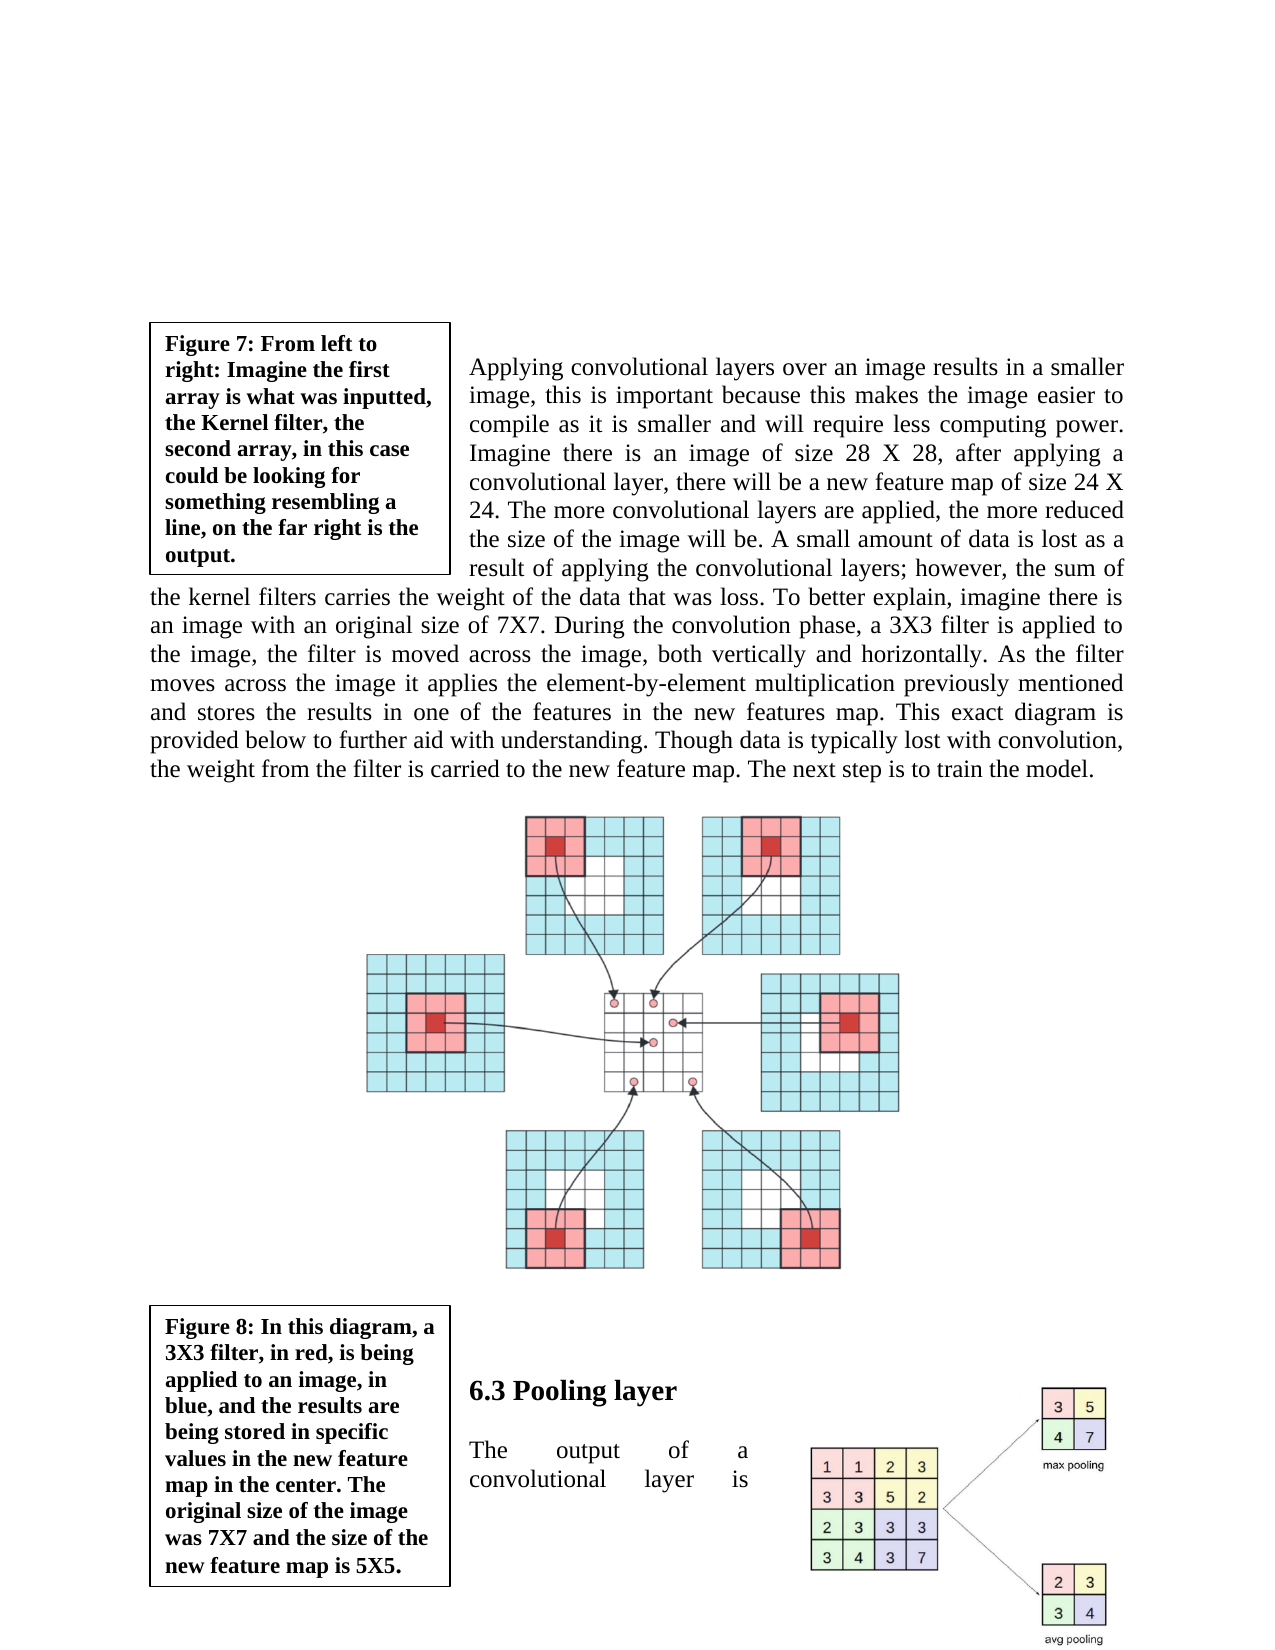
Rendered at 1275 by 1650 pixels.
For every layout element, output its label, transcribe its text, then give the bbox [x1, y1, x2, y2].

text 6.3 Pooling layer [151, 1373, 449, 1406]
text 6.3 Pooling layer [451, 1373, 1125, 1406]
picture [767, 1374, 1125, 1650]
picture [339, 812, 936, 1277]
text Applying convolutional layers over an image results in a smaller image, this is important because this makes the image easier to compile as it is smaller and will require less computing power. Imagine there is an image of size 28 X 28, after applying a convolutional layer, there will be a new feature map of size 24 X 24. The more convolutional layers are applied, the more reduced the size of the image will be. A small amount of data is lost as a result of applying the convolutional layers; however, the sum of the kernel filters carries the weight of the data that was loss. To better explain, imagine there is an image with an original size of 7X7. During the convolution phase, a 3X3 filter is applied to the image, the filter is moved across the image, both vertically and horizontally. As the filter moves across the image it applies the element-by-element multiplication previously mentioned and stores the results in one of the features in the new features map. This exact diagram is provided below to further aid with understanding. Though data is typically lost with convolution, the weight from the filter is carried to the new feature map. The next step is to train the model. [150, 352, 1125, 783]
